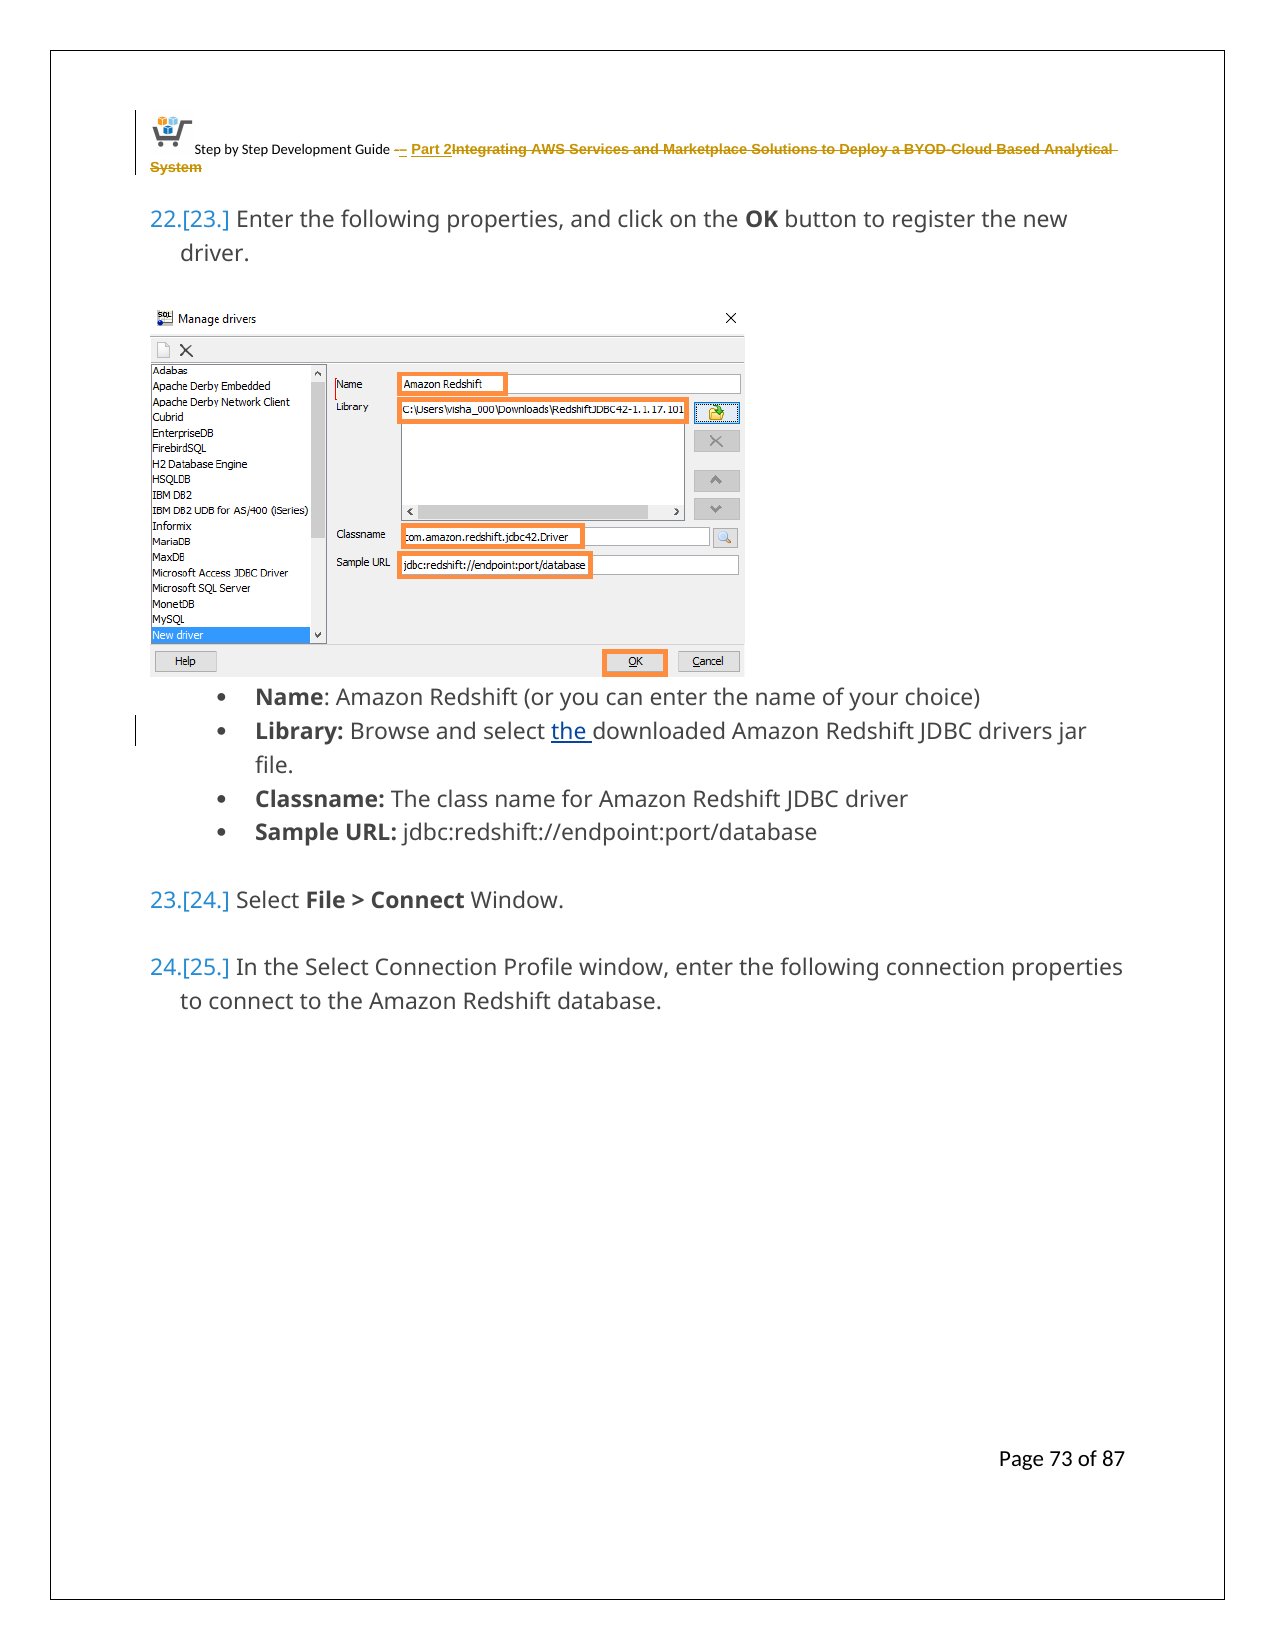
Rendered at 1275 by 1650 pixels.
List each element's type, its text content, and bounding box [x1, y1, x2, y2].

list In the Select Connection Profile window, enter the following connection properties to connect to the Amazon Redshift database. [150, 951, 1125, 1016]
list Classname: The class name for Amazon Redshift JDBC driver [217, 782, 1125, 814]
list Name: Amazon Redshift (or you can enter the name of your choice) [217, 681, 1125, 712]
picture [150, 304, 745, 679]
picture [150, 110, 195, 155]
list Select File > Connect Window. [150, 884, 1125, 915]
list Library: Browse and select downloaded Amazon Redshift JDBC drivers jar file. [217, 715, 1125, 780]
list Enter the following properties, and click on the OK button to register the new driver. [150, 203, 1125, 268]
list Sample URL: jdbc:redshift://endpoint:port/database [217, 816, 1125, 847]
